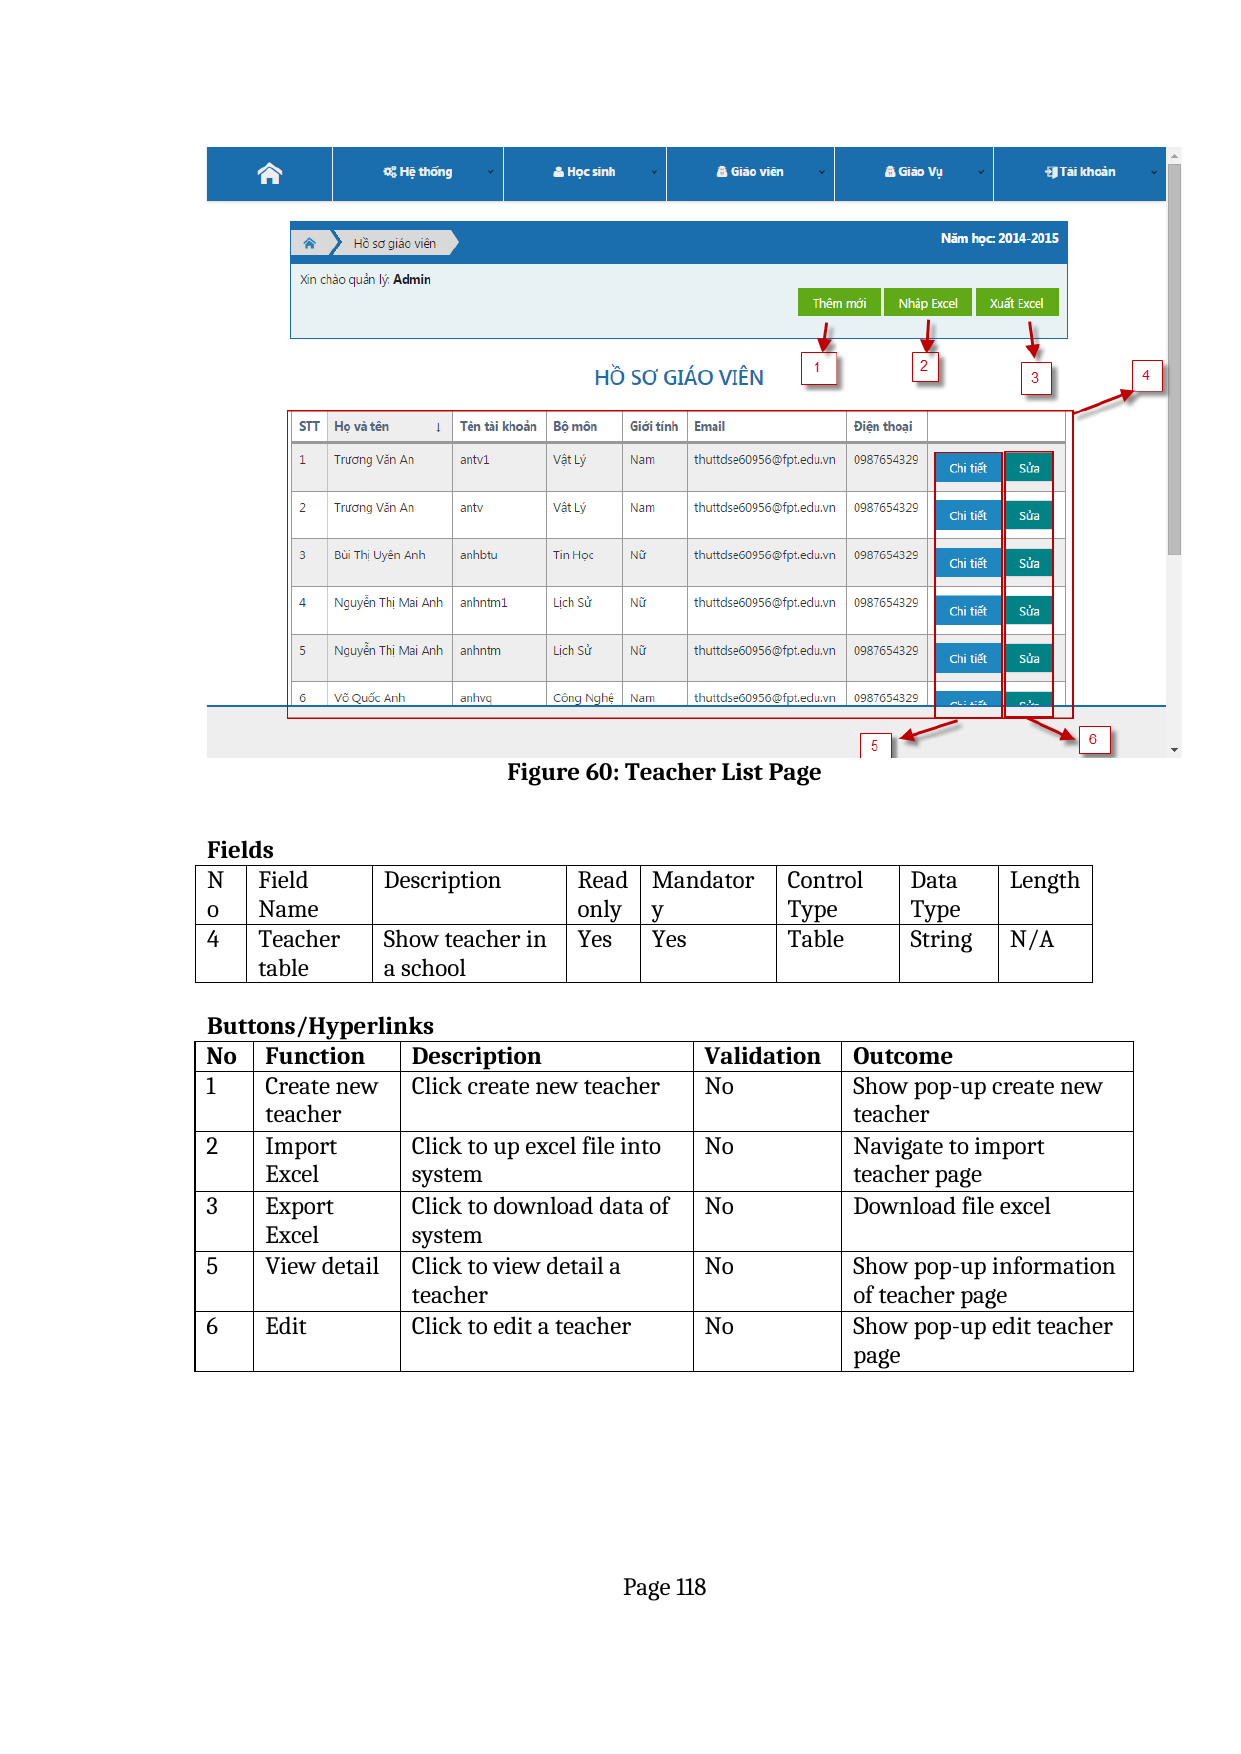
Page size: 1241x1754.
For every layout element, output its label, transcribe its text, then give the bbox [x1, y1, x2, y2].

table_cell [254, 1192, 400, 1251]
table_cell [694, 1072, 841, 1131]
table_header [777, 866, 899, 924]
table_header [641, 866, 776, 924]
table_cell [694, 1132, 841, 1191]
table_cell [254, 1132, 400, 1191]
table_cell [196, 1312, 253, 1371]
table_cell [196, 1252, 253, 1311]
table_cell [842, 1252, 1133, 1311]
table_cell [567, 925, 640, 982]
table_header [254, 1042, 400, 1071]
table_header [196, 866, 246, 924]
text Figure 60: Teacher List Page [207, 758, 1122, 787]
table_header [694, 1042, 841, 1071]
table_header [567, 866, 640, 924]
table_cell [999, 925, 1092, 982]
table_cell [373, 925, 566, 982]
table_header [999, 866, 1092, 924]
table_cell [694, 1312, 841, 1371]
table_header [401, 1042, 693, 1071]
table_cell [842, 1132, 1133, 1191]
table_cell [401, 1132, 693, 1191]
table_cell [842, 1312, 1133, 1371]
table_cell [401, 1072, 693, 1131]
picture [206, 147, 1182, 758]
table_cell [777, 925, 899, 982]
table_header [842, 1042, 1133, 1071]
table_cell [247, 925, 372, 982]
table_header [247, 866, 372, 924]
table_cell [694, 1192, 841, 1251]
text Fields [207, 836, 1122, 865]
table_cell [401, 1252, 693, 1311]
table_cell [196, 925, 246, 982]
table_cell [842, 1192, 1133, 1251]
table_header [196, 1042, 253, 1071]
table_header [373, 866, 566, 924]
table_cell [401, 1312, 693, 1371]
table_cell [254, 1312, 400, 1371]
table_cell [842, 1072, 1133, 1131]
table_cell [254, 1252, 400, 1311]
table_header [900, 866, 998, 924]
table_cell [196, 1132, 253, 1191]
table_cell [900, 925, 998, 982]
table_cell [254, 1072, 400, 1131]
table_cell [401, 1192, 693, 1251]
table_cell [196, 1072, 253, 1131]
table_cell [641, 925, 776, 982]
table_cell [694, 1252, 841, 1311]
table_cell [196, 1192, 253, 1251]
text Buttons/Hyperlinks [207, 1012, 1122, 1041]
